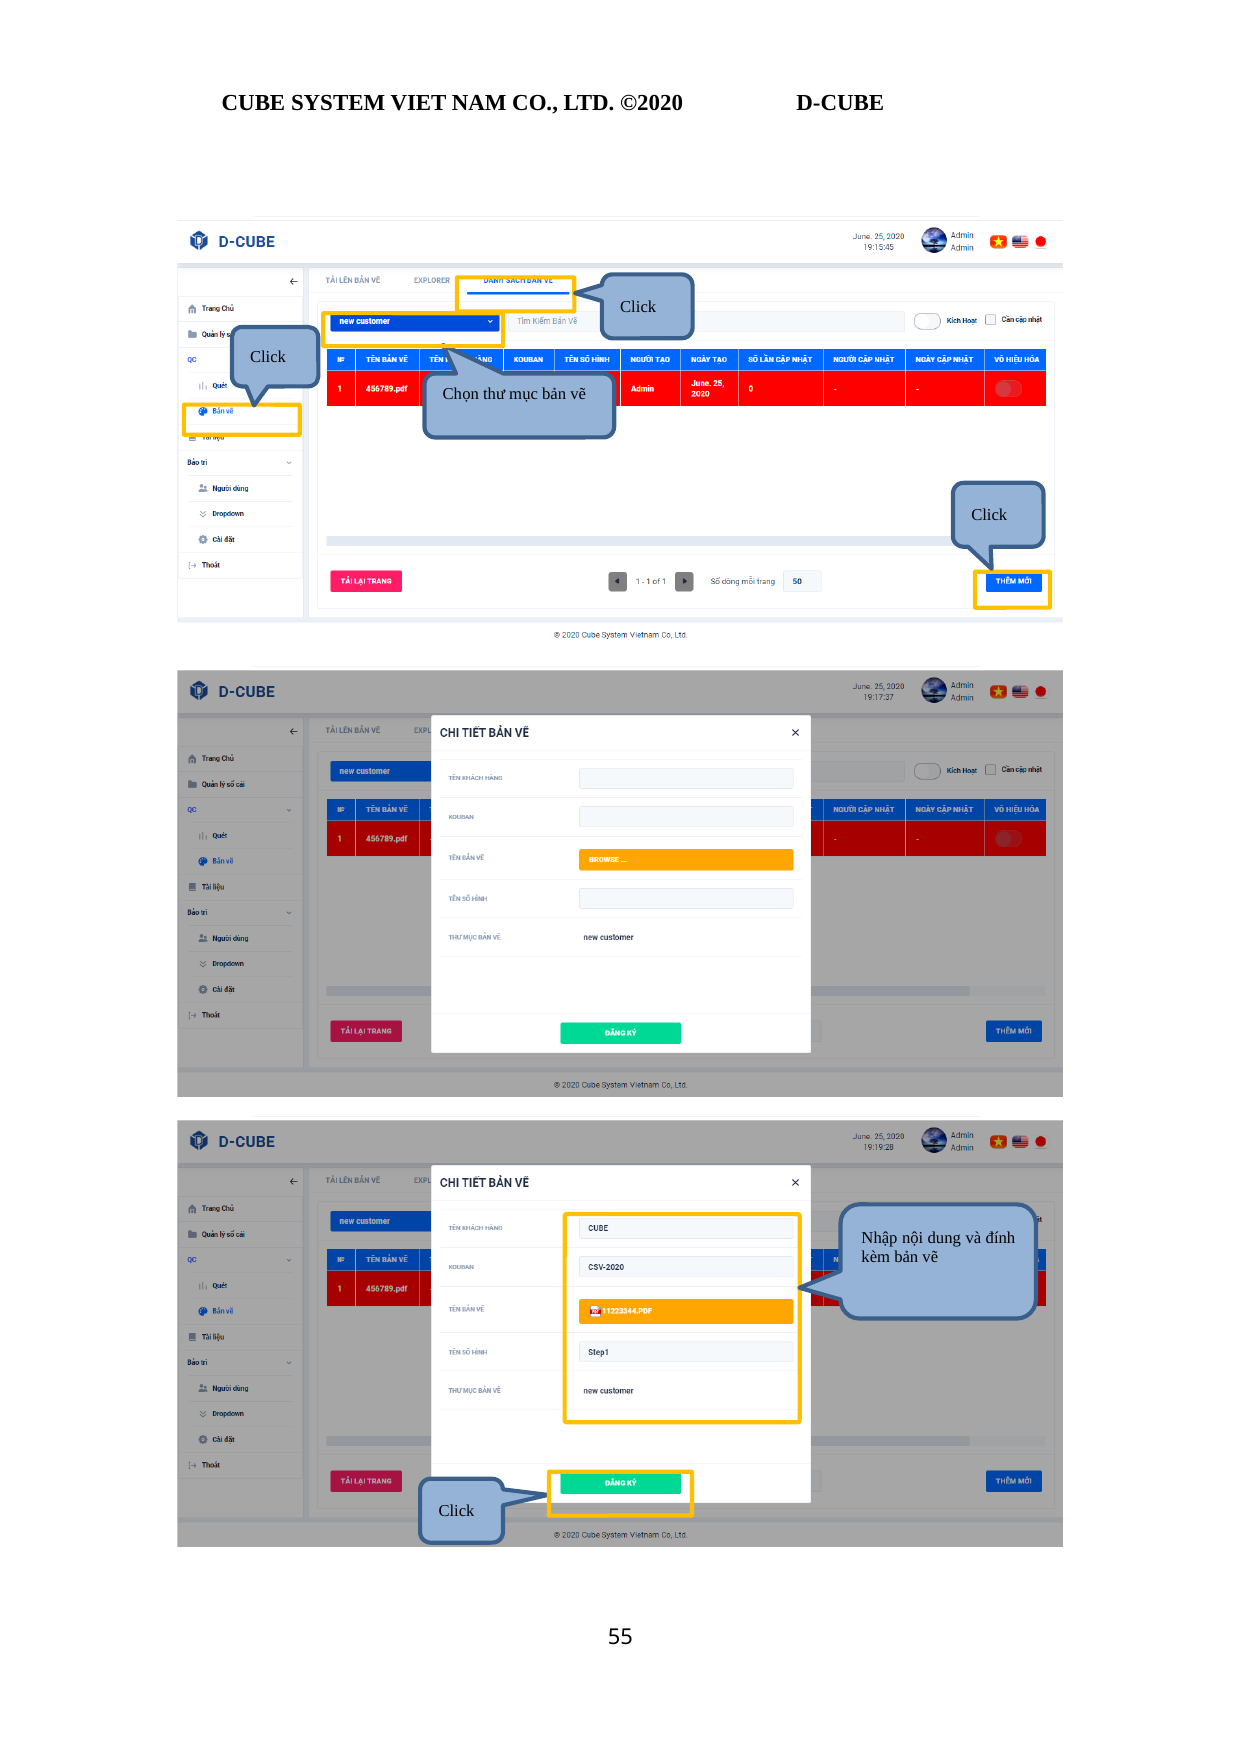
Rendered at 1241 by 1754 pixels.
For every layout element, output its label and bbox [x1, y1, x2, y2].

picture [177, 216, 1063, 647]
picture [177, 1116, 1063, 1547]
picture [177, 666, 1063, 1097]
